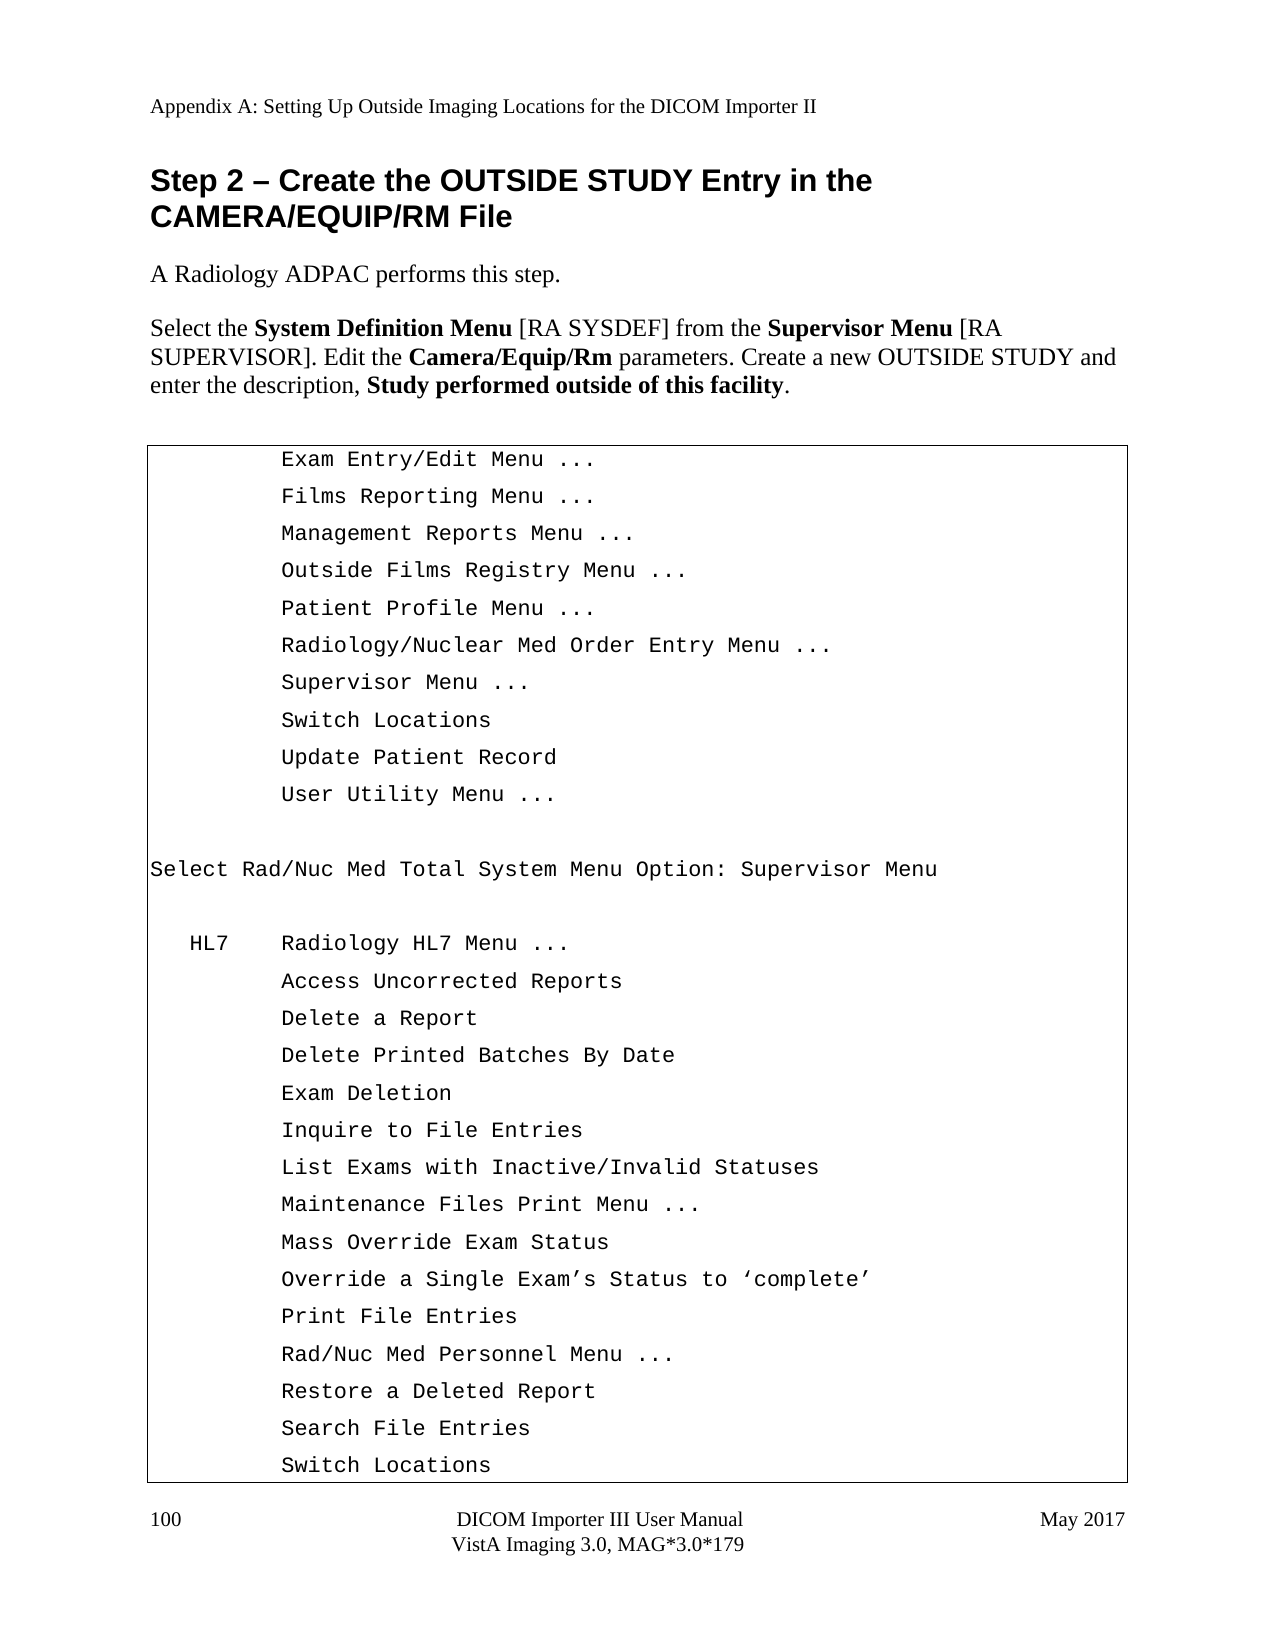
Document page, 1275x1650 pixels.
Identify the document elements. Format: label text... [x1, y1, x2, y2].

text Patient Profile Menu ... [148, 594, 1127, 622]
text Exam Entry/Edit Menu ... [148, 446, 1127, 473]
text Switch Locations [148, 1452, 1127, 1482]
text Select the System Definition Menu [RA SYSDEF] from the Supervisor Menu [RA SUPERVISOR]. Edit the Camera/Equip/Rm parameters. Create a new OUTSIDE STUDY and enter the description, Study performed outside of this facility. [150, 313, 1125, 399]
text Supervisor Menu ... [148, 668, 1127, 696]
text User Utility Menu ... [148, 780, 1127, 808]
text Management Reports Menu ... [148, 519, 1127, 547]
text Restore a Deleted Report [148, 1377, 1127, 1405]
text Switch Locations [148, 706, 1127, 734]
text Outside Films Registry Menu ... [148, 557, 1127, 584]
text Films Reporting Menu ... [148, 482, 1127, 510]
text List Exams with Inactive/Invalid Statuses [148, 1153, 1127, 1181]
subtitle Step 2 – Create the OUTSIDE STUDY Entry in the CAMERA/EQUIP/RM File [150, 162, 1125, 234]
text Search File Entries [148, 1414, 1127, 1442]
text HL7 Radiology HL7 Menu ... [148, 929, 1127, 957]
text Delete Printed Batches By Date [148, 1041, 1127, 1069]
text A Radiology ADPAC performs this step. [150, 259, 1125, 288]
text Maintenance Files Print Menu ... [148, 1191, 1127, 1218]
text Rad/Nuc Med Personnel Menu ... [148, 1340, 1127, 1368]
text Exam Deletion [148, 1079, 1127, 1107]
text Update Patient Record [148, 743, 1127, 771]
text Delete a Report [148, 1004, 1127, 1032]
text Radiology/Nuclear Med Order Entry Menu ... [148, 631, 1127, 659]
text Mass Override Exam Status [148, 1228, 1127, 1256]
text Inquire to File Entries [148, 1116, 1127, 1144]
text Access Uncorrected Reports [148, 967, 1127, 995]
text Print File Entries [148, 1302, 1127, 1330]
text Override a Single Exam’s Status to ‘complete’ [148, 1265, 1127, 1293]
text Select Rad/Nuc Med Total System Menu Option: Supervisor Menu [148, 855, 1127, 883]
